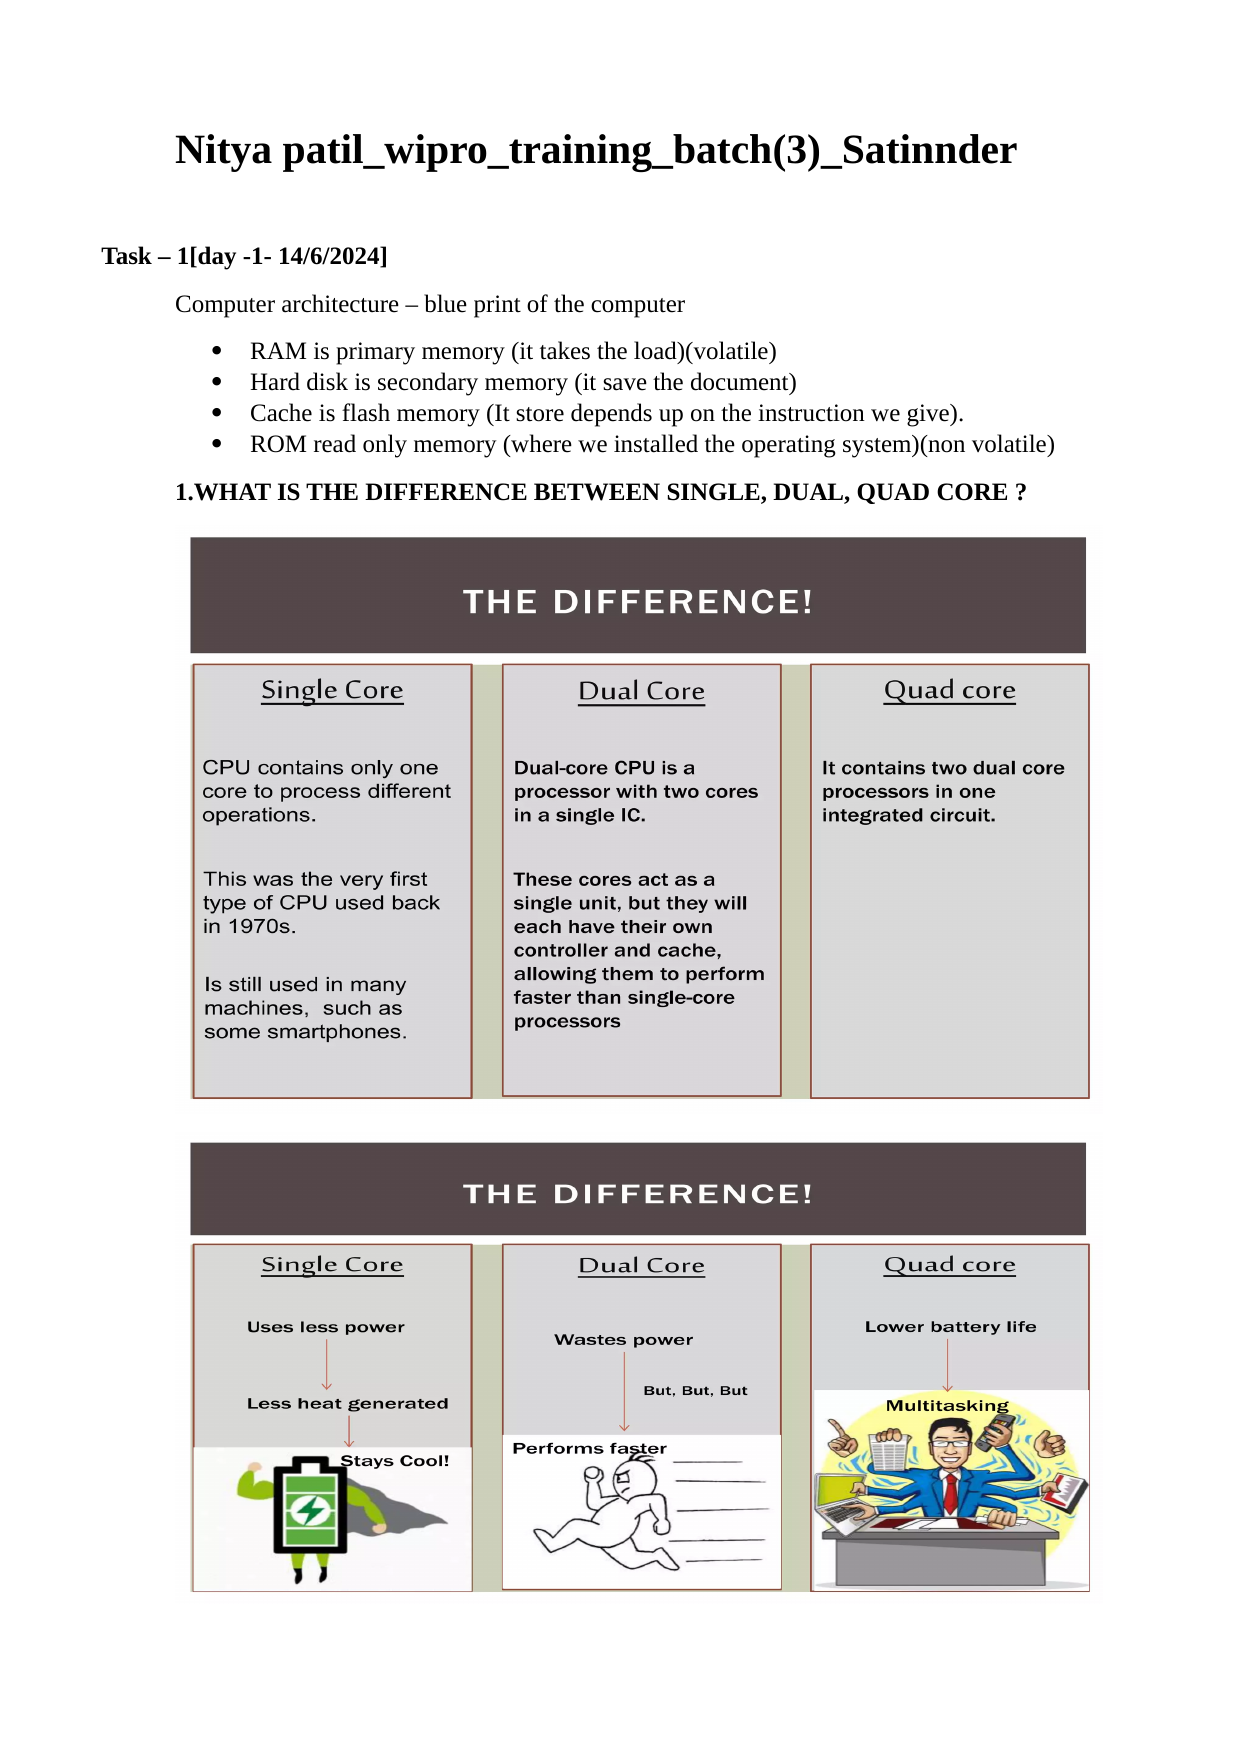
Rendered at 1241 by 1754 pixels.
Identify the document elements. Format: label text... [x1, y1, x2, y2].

list RAM is primary memory (it takes the load)(volatile) [212, 336, 1103, 365]
text Computer architecture – blue print of the computer [101, 289, 1103, 317]
list Cache is flash memory (It store depends up on the instruction we give). [212, 398, 1103, 427]
text Task – 1[day -1- 14/6/2024] [101, 241, 1103, 270]
picture [175, 1132, 1104, 1604]
list ROM read only memory (where we installed the operating system)(non volatile) [212, 429, 1103, 458]
text 1.WHAT IS THE DIFFERENCE BETWEEN SINGLE, DUAL, QUAD CORE ? [175, 477, 1103, 506]
picture [175, 525, 1104, 1114]
list Hard disk is secondary memory (it save the document) [212, 367, 1103, 396]
text Nitya patil_wipro_training_batch(3)_Satinnder [175, 125, 1103, 173]
